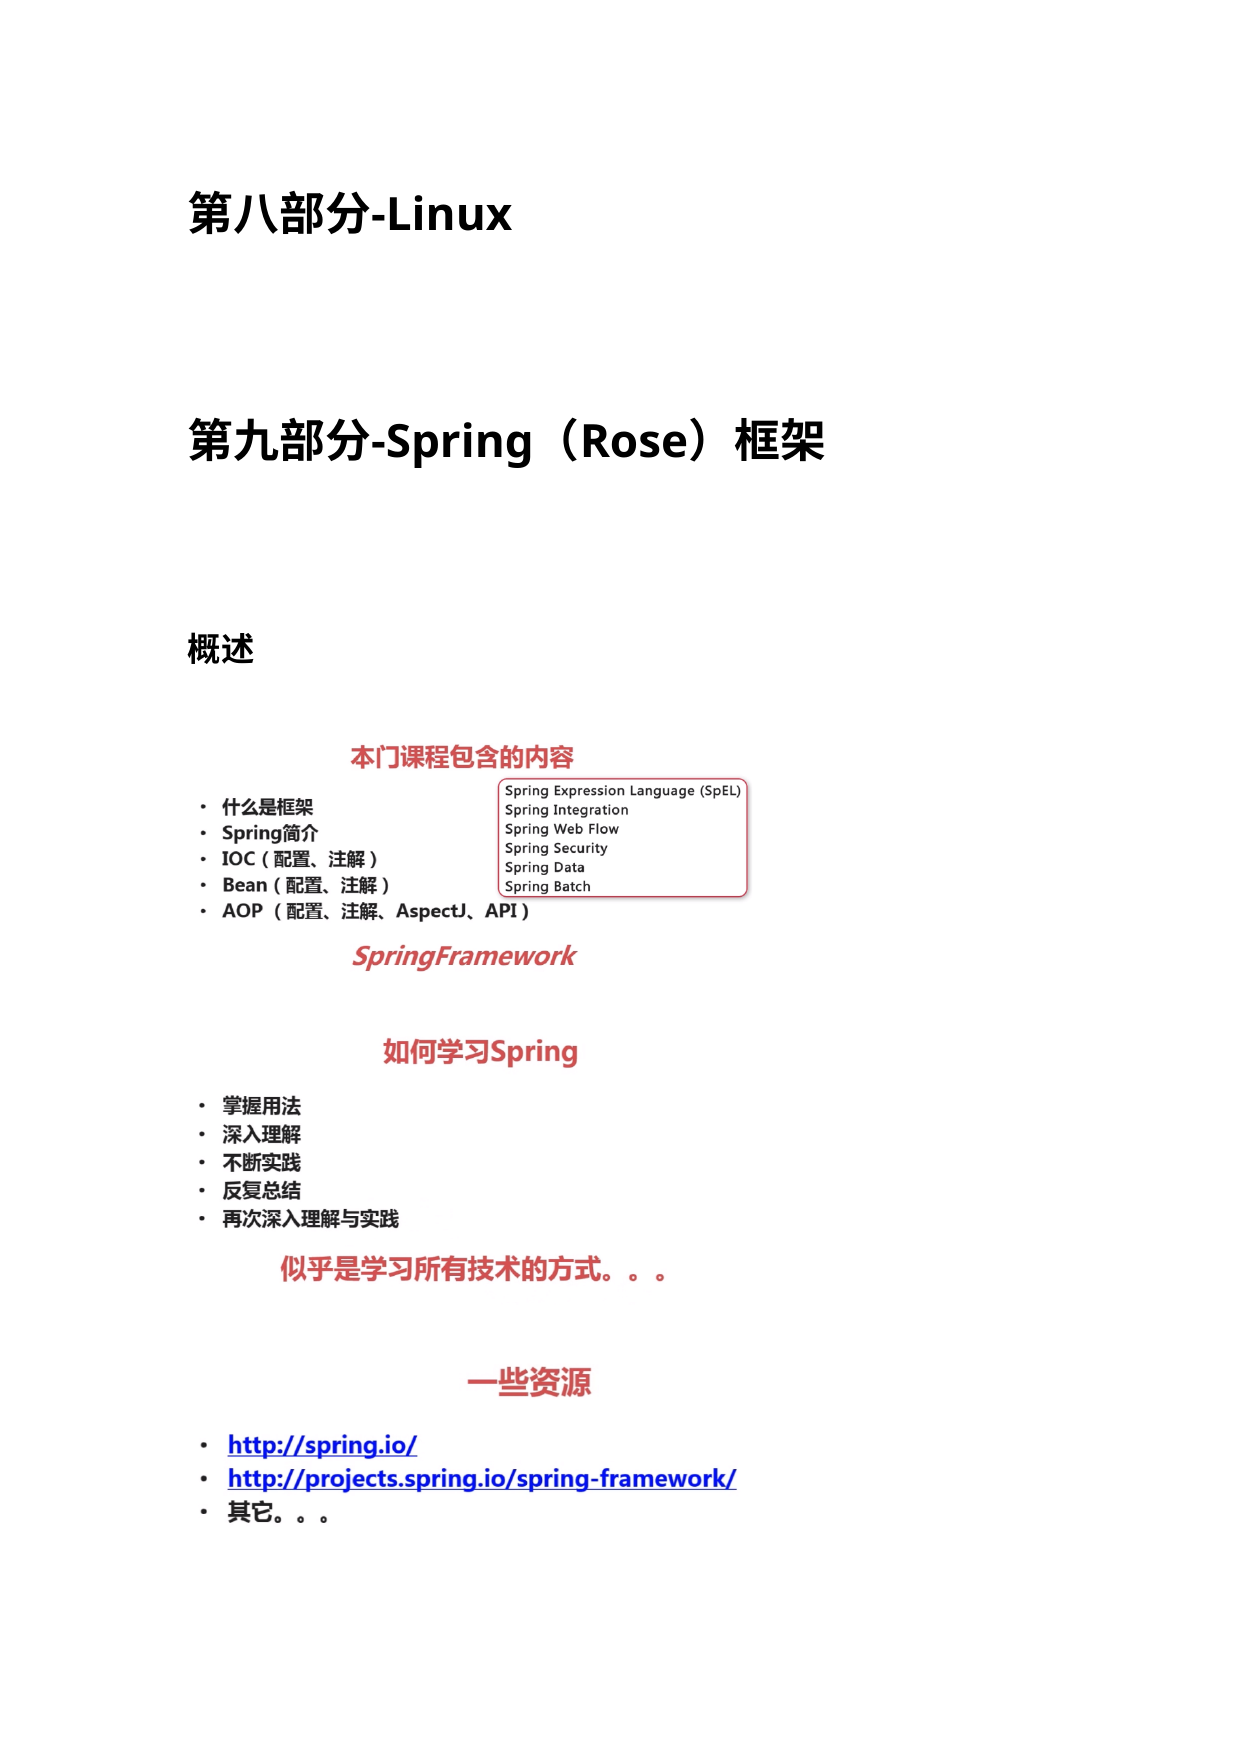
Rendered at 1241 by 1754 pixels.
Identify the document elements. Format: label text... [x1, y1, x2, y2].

picture [187, 741, 753, 999]
picture [187, 1033, 722, 1305]
subtitle 概述 [187, 614, 1053, 679]
subtitle 第九部分-Spring（Rose）框架 [187, 389, 1053, 486]
picture [187, 1358, 853, 1559]
subtitle 第八部分-Linux [187, 162, 1053, 259]
